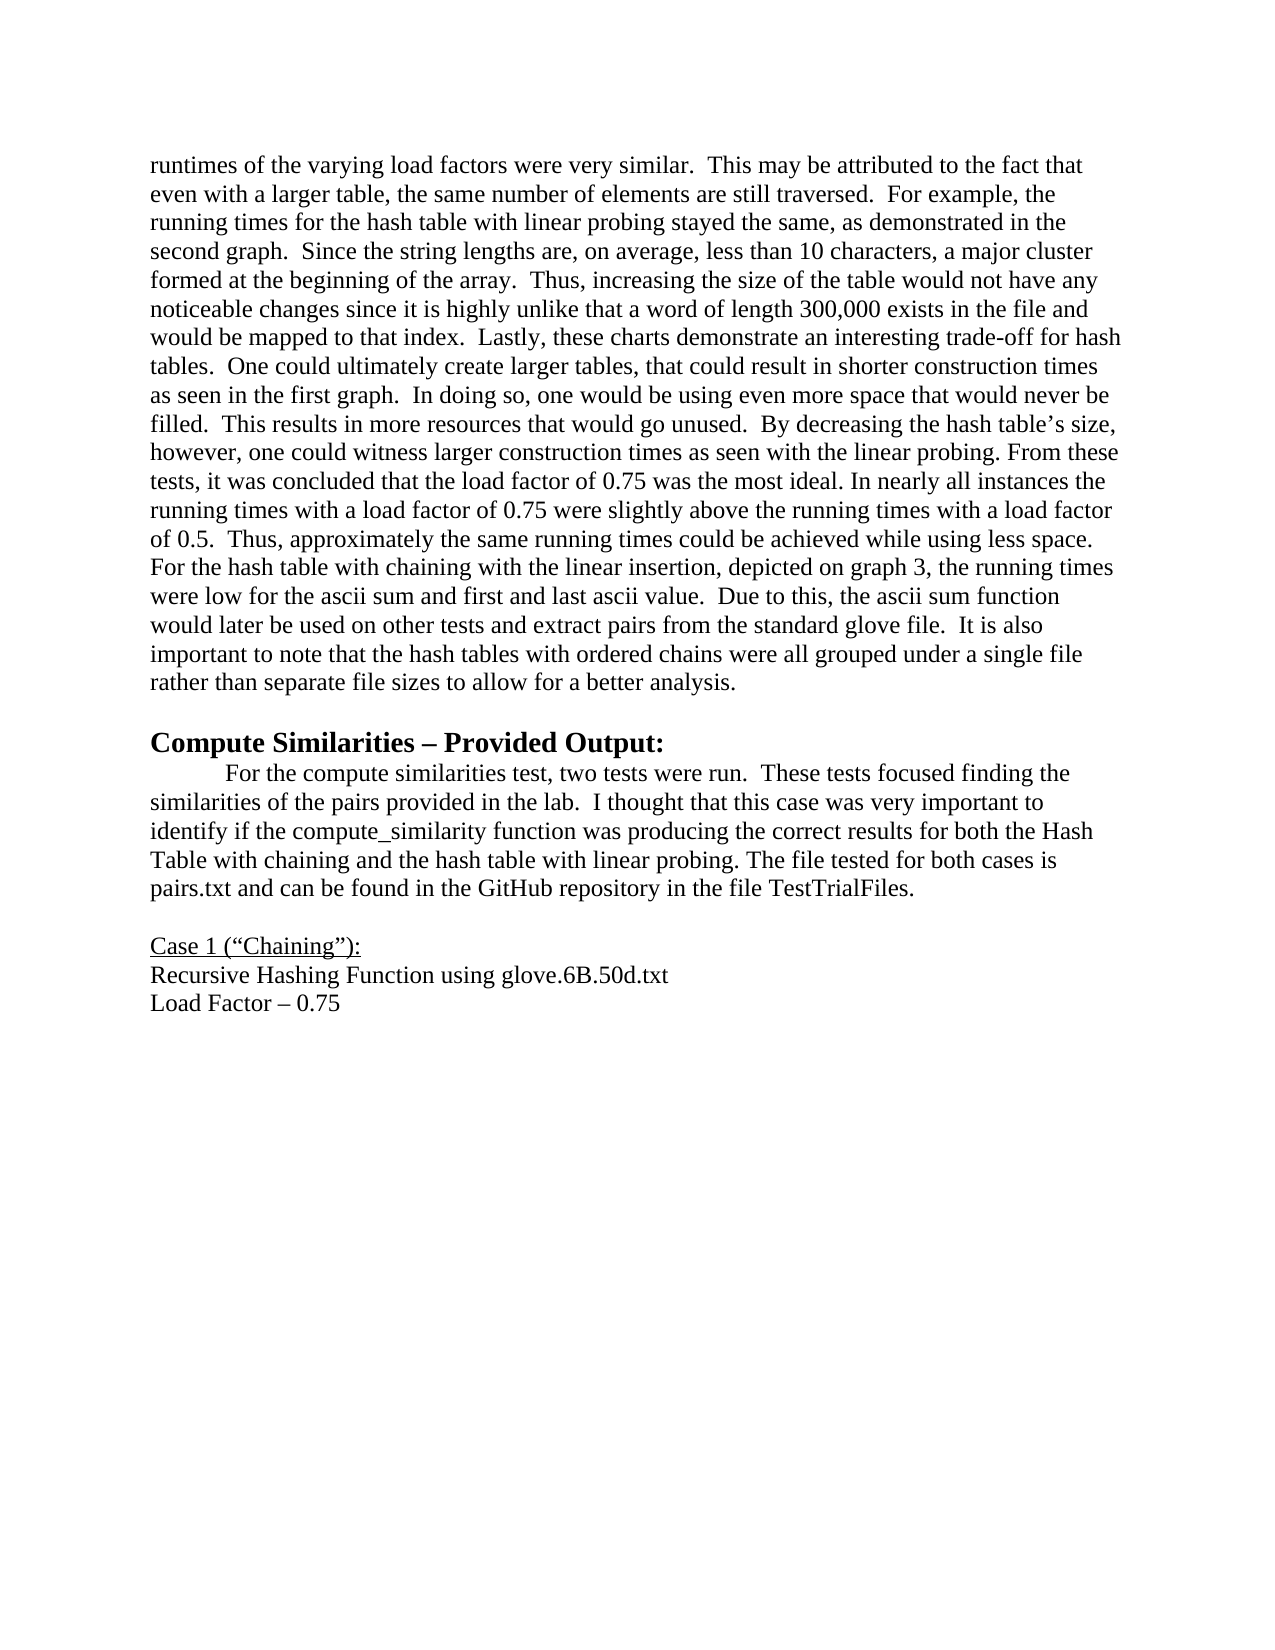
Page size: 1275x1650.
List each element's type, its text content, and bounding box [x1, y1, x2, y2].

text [150, 150, 1125, 696]
text Compute Similarities – Provided Output: [150, 725, 1125, 758]
text For the compute similarities test, two tests were run. These tests focused finding the similarities of the pairs provided in the lab. I thought that this case was very important to identify if the compute_similarity function was producing the correct results for both the Hash Table with chaining and the hash table with linear probing. The file tested for both cases is pairs.txt and can be found in the GitHub repository in the file TestTrialFiles. [150, 758, 1125, 902]
text Load Factor – 0.75 [150, 988, 1125, 1017]
text Recursive Hashing Function using glove.6B.50d.txt [150, 960, 1125, 988]
text Case 1 (“Chaining”): [150, 931, 1125, 960]
